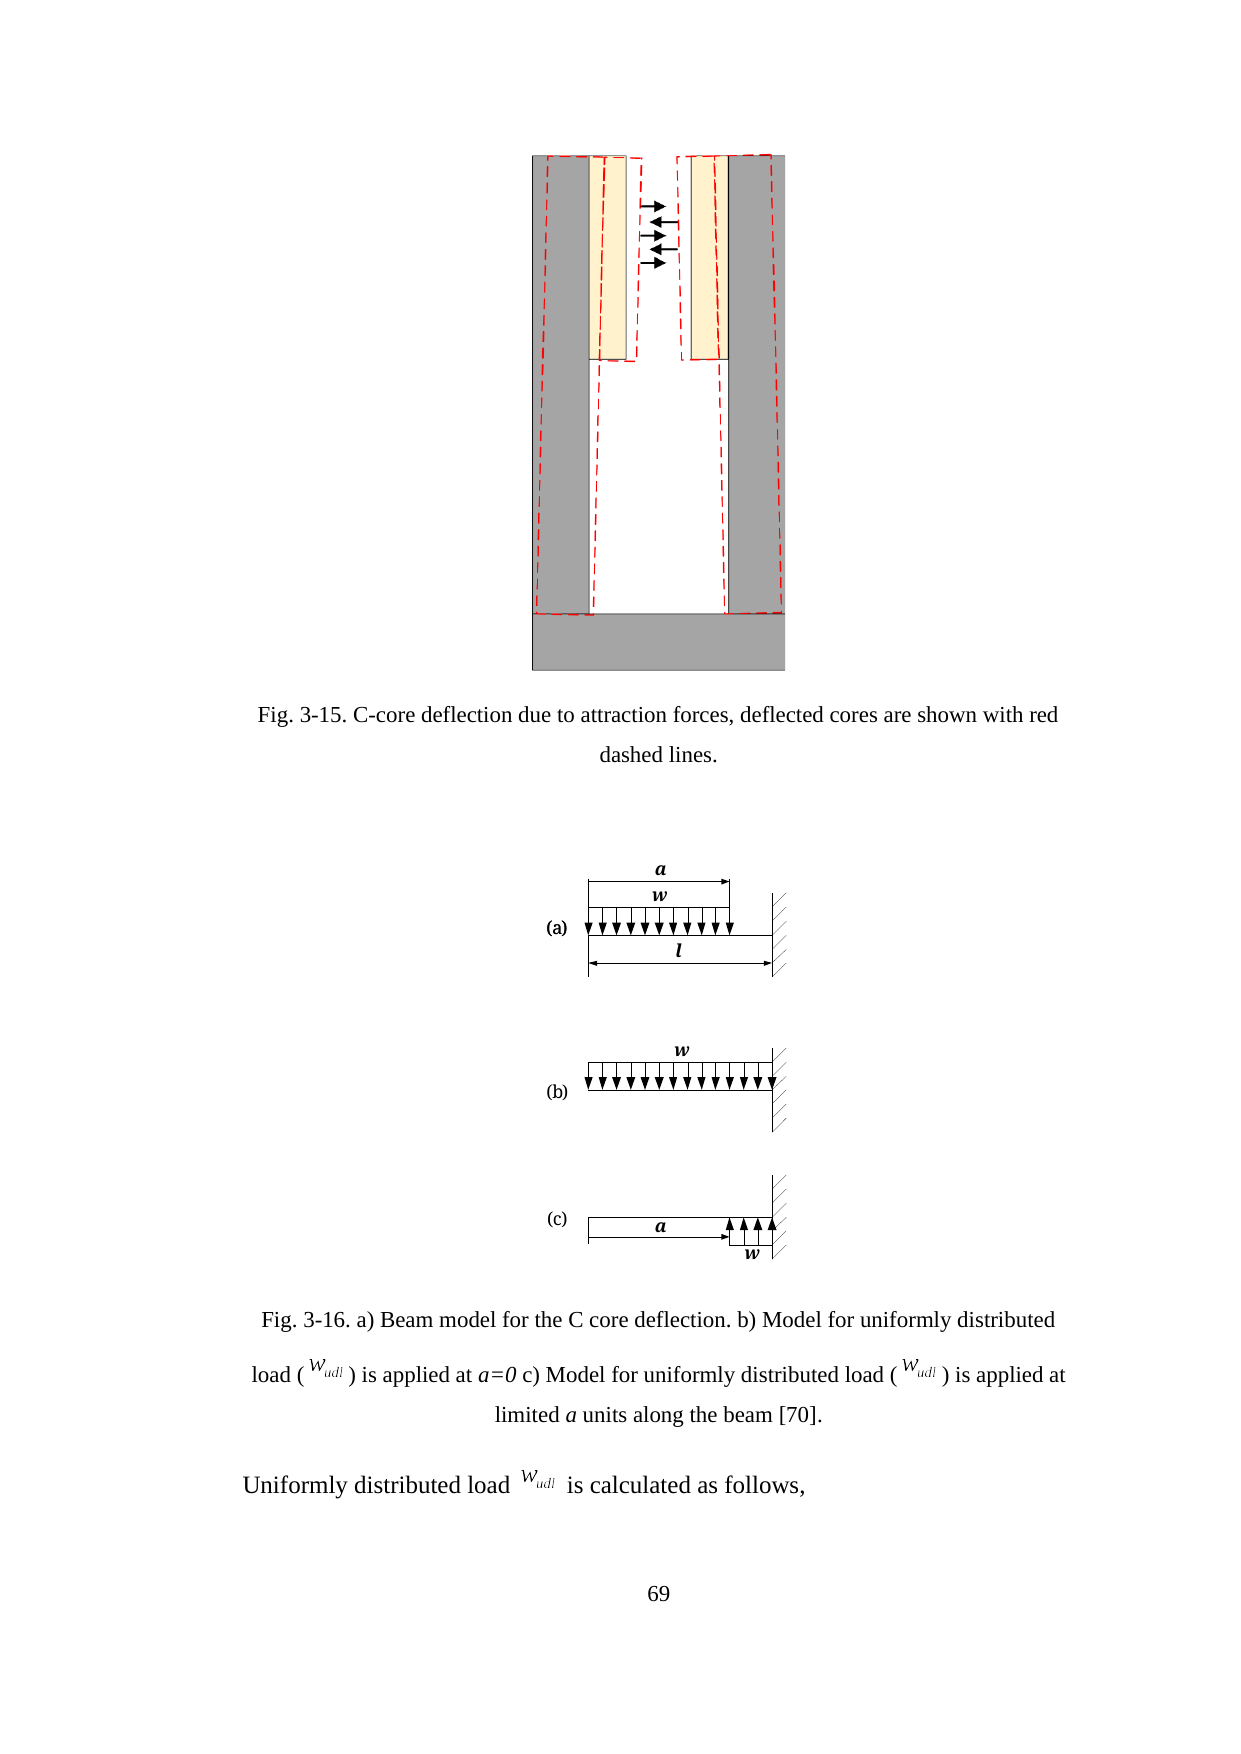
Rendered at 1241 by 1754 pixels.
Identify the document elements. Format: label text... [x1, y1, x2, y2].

text Fig. 3-15. C-core deflection due to attraction forces, deflected cores are shown with red dashed lines. [242, 701, 1075, 767]
picture [532, 153, 786, 671]
text Uniformly distributed load is calculated as follows, [242, 1457, 1075, 1499]
list Fig. 3-16. a) Beam model for the C core deflection. b) Model for uniformly distributed load () is applied at a=0 c) Model for uniformly distributed load () is applied at limited a units along the beam [70]. [242, 1306, 1075, 1427]
